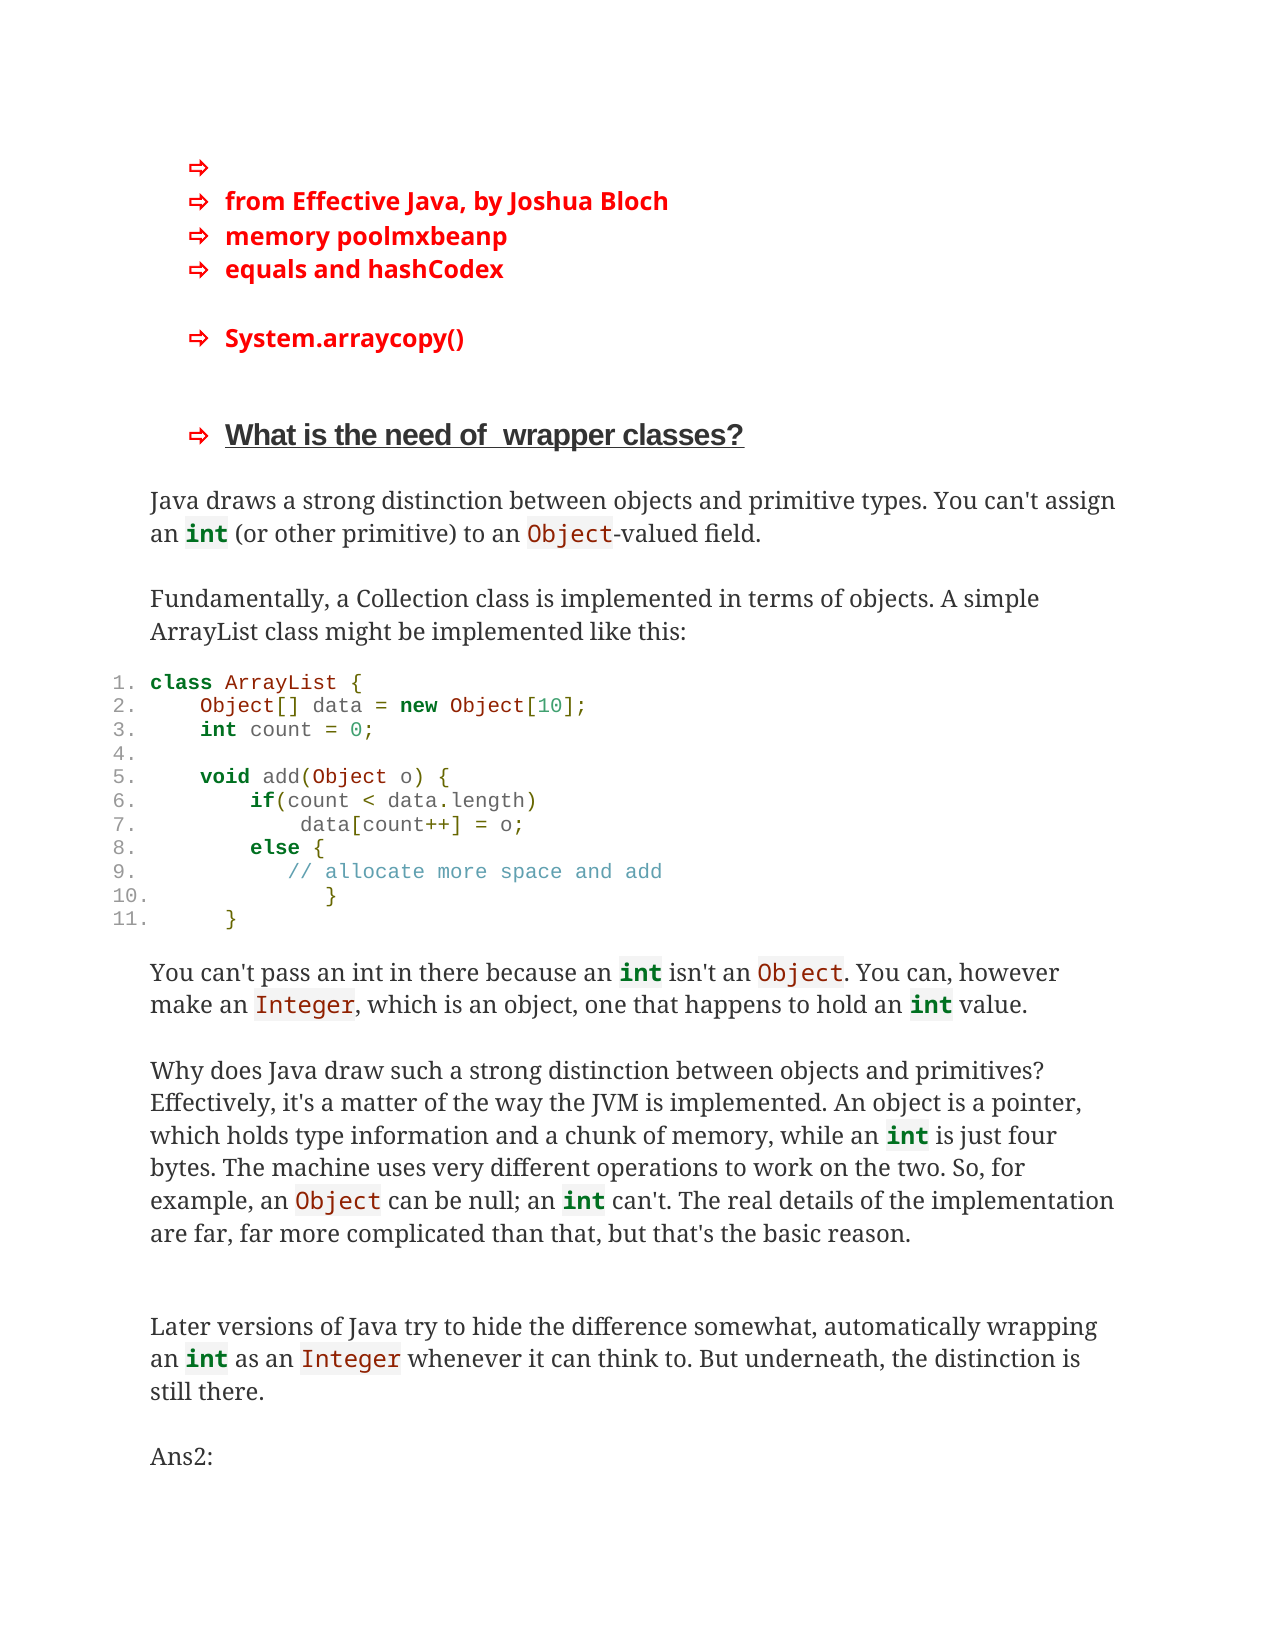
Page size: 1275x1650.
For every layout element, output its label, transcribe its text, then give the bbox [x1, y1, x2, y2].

list int count = 0; [112, 719, 1125, 743]
text Ans2: [150, 1440, 1125, 1473]
list System.arraycopy() [187, 320, 1125, 354]
list What is the need of wrapper classes? [187, 416, 1125, 451]
list else { [112, 837, 1125, 861]
list Java draws a strong distinction between objects and primitive types. You can't assign an int (or other primitive) to an Object-valued field. Fundamentally, a Collection class is implemented in terms of objects. A simple ArrayList class might be implemented like this: [150, 484, 1125, 647]
list data[count++] = o; [112, 814, 1125, 837]
list } [112, 908, 1125, 932]
text You can't pass an int in there because an int isn't an Object. You can, however make an Integer, which is an object, one that happens to hold an int value. Why does Java draw such a strong distinction between objects and primitives? Effectively, it's a matter of the way the JVM is implemented. An object is a pointer, which holds type information and a chunk of memory, while an int is just four bytes. The machine uses very different operations to work on the two. So, for example, an Object can be null; an int can't. The real details of the implementation are far, far more complicated than that, but that's the basic reason. [150, 956, 1125, 1277]
list Object[] data = new Object[10]; [112, 696, 1125, 719]
list if(count < data.length) [112, 790, 1125, 814]
text Later versions of Java try to hide the difference somewhat, automatically wrapping an int as an Integer whenever it can think to. But underneath, the distinction is still there. [150, 1277, 1125, 1407]
list from Effective Java, by Joshua Bloch [187, 184, 1125, 218]
list void add(Object o) { [112, 766, 1125, 790]
list equals and hashCodex [187, 252, 1125, 286]
list } [112, 885, 1125, 908]
list memory poolmxbeanp [187, 218, 1125, 252]
list // allocate more space and add [112, 861, 1125, 885]
list class ArrayList { [112, 672, 1125, 696]
